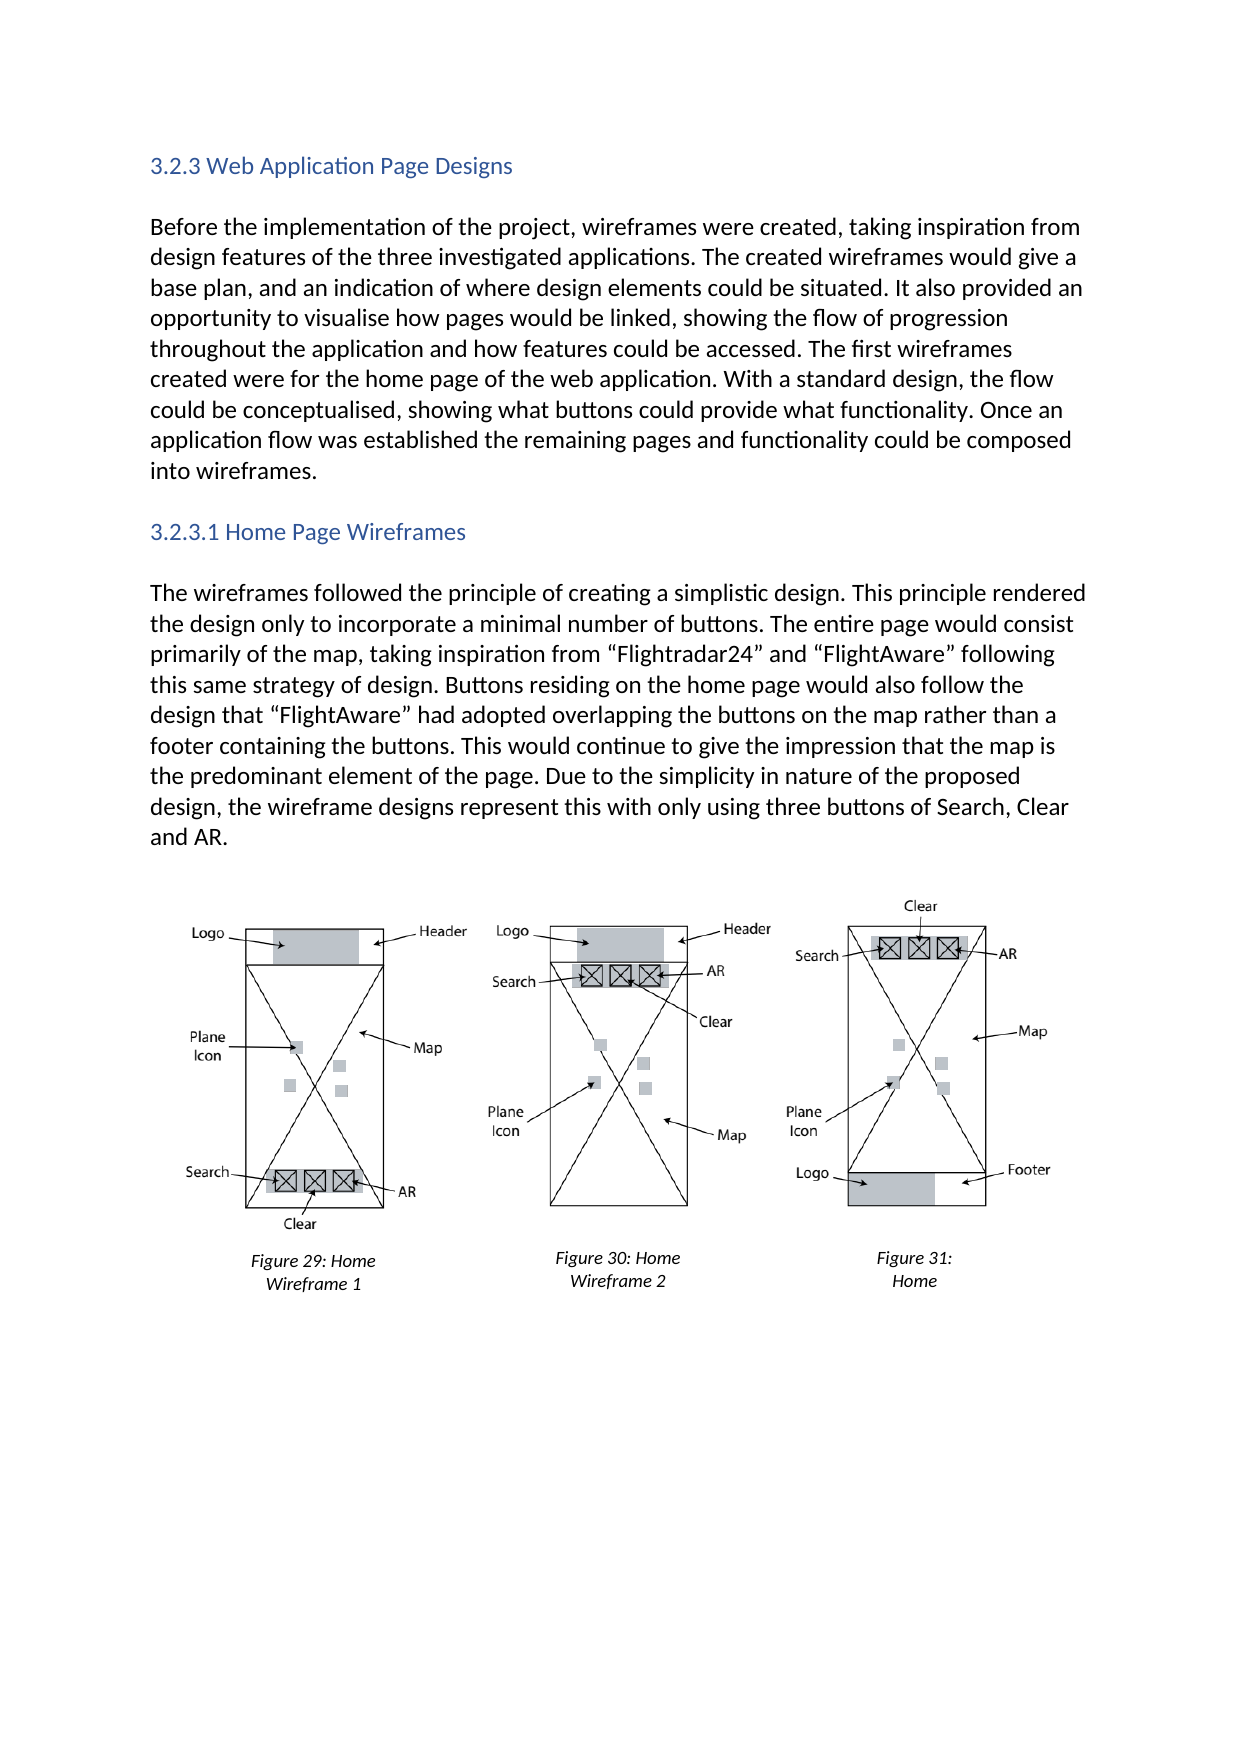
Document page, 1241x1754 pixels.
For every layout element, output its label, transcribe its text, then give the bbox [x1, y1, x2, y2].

text 3.2.3.1 Home Page Wireframes [150, 516, 1090, 547]
text The wireframes followed the principle of creating a simplistic design. This principle rendered the design only to incorporate a minimal number of buttons. The entire page would consist primarily of the map, taking inspiration from “Flightradar24” and “FlightAware” following this same strategy of design. Buttons residing on the home page would also follow the design that “FlightAware” had adopted overlapping the buttons on the map rather than a footer containing the buttons. This would continue to give the impression that the map is the predominant element of the page. Due to the simplicity in nature of the proposed design, the wireframe designs represent this with only using three buttons of Search, Clear and AR. [150, 577, 1090, 852]
text 3.2.3 Web Application Page Designs [150, 150, 1090, 181]
text Before the implementation of the project, wireframes were created, taking inspiration from design features of the three investigated applications. The created wireframes would give a base plan, and an indication of where design elements could be situated. It also provided an opportunity to visualise how pages would be linked, showing the flow of progression throughout the application and how features could be accessed. The first wireframes created were for the home page of the web application. With a standard design, the flow could be conceptualised, showing what buttons could provide what functionality. Once an application flow was established the remaining pages and functionality could be composed into wireframes. [150, 211, 1090, 486]
